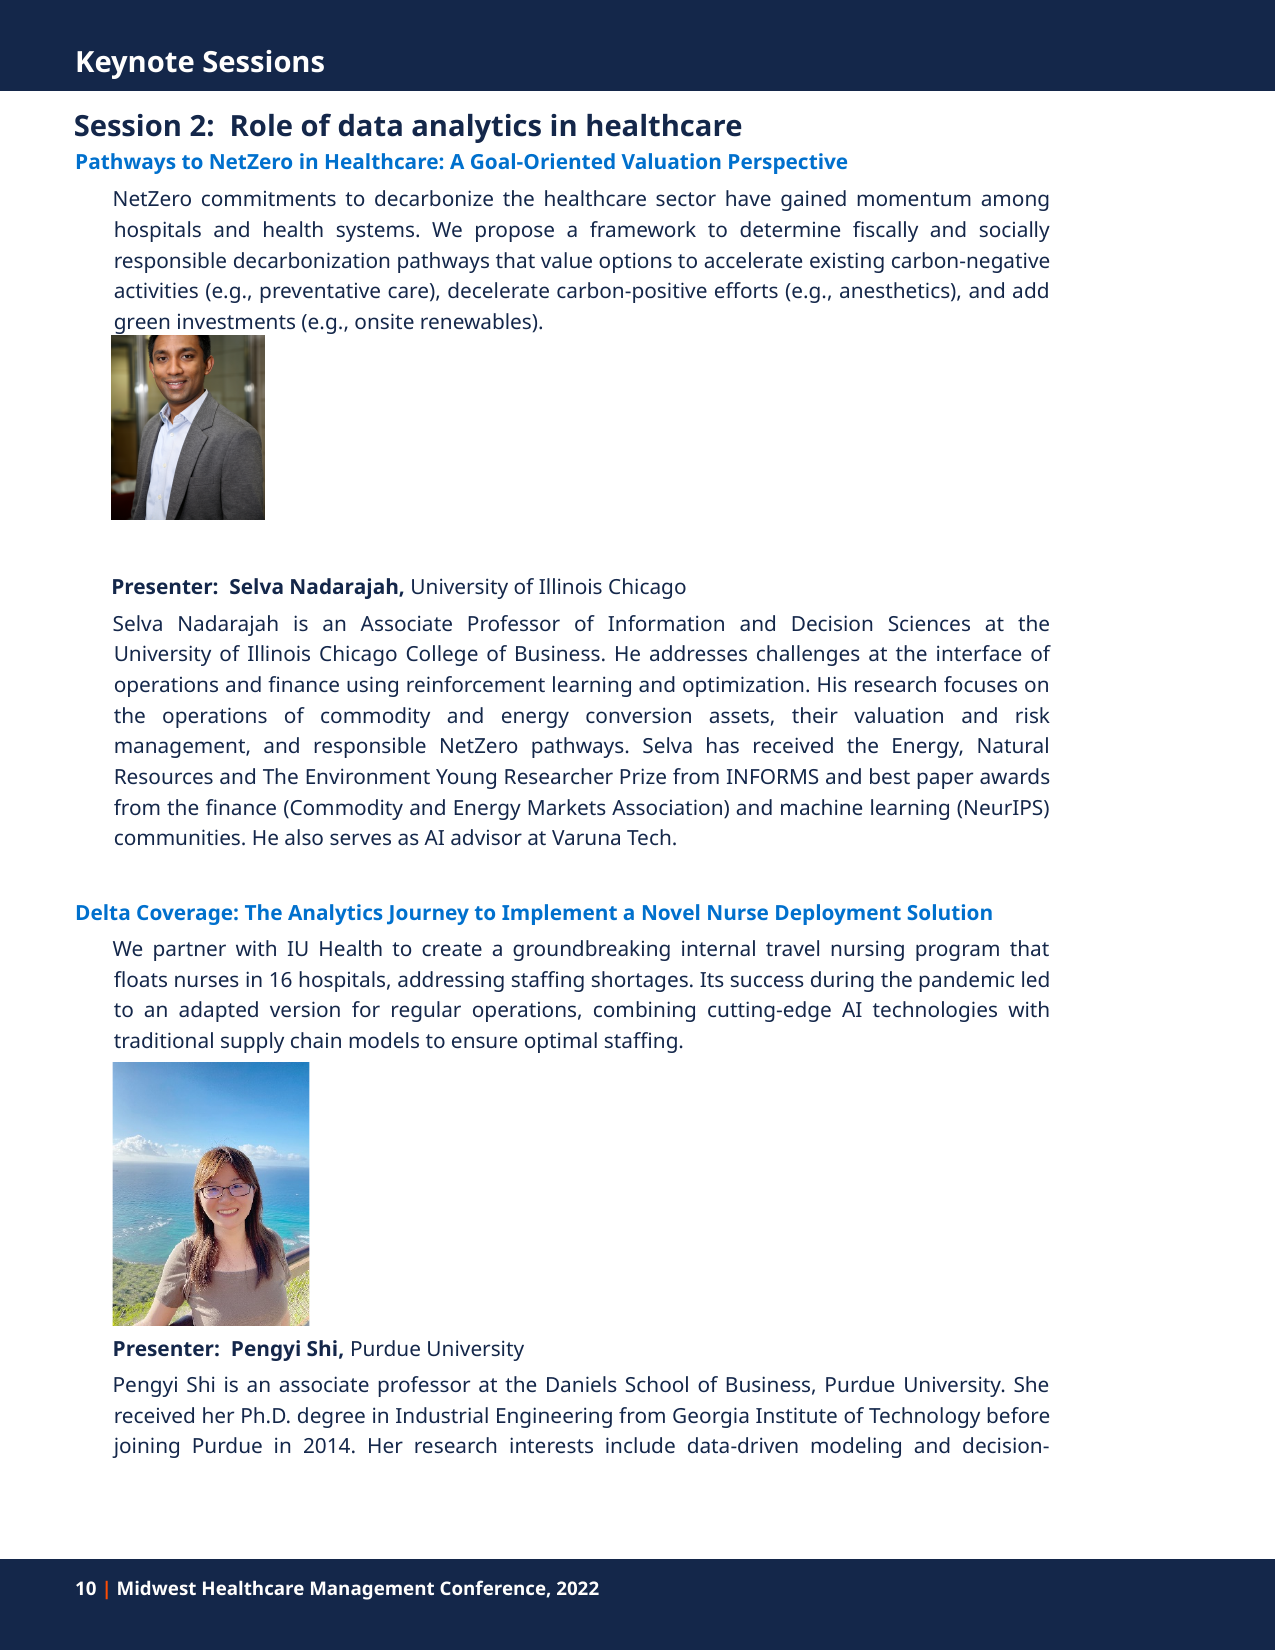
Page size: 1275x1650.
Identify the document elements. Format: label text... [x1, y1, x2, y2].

text Delta Coverage: The Analytics Journey to Implement a Novel Nurse Deployment Solution [75, 898, 1051, 926]
picture [112, 1062, 310, 1326]
picture [111, 335, 265, 520]
text Selva Nadarajah is an Associate Professor of Information and Decision Sciences at the University of Illinois Chicago College of Business. He addresses challenges at the interface of operations and finance using reinforcement learning and optimization. His research focuses on the operations of commodity and energy conversion assets, their valuation and risk management, and responsible NetZero pathways. Selva has received the Energy, Natural Resources and The Environment Young Researcher Prize from INFORMS and best paper awards from the finance (Commodity and Energy Markets Association) and machine learning (NeurIPS) communities. He also serves as AI advisor at Varuna Tech. [112, 609, 1051, 852]
text Presenter: Pengyi Shi, Purdue University [112, 1334, 1051, 1362]
text NetZero commitments to decarbonize the healthcare sector have gained momentum among hospitals and health systems. We propose a framework to determine fiscally and socially responsible decarbonization pathways that value options to accelerate existing carbon-negative activities (e.g., preventative care), decelerate carbon-positive efforts (e.g., anesthetics), and add green investments (e.g., onsite renewables). [112, 184, 1051, 335]
text Pathways to NetZero in Healthcare: A Goal-Oriented Valuation Perspective [75, 148, 910, 175]
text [112, 1370, 1051, 1460]
text We partner with IU Health to create a groundbreaking internal travel nursing program that floats nurses in 16 hospitals, addressing staffing shortages. Its success during the pandemic led to an adapted version for regular operations, combining cutting-edge AI technologies with traditional supply chain models to ensure optimal staffing. [112, 934, 1051, 1055]
subtitle Session 2: Role of data analytics in healthcare [73, 105, 1051, 145]
text Presenter: Selva Nadarajah, University of Illinois Chicago [111, 572, 910, 599]
